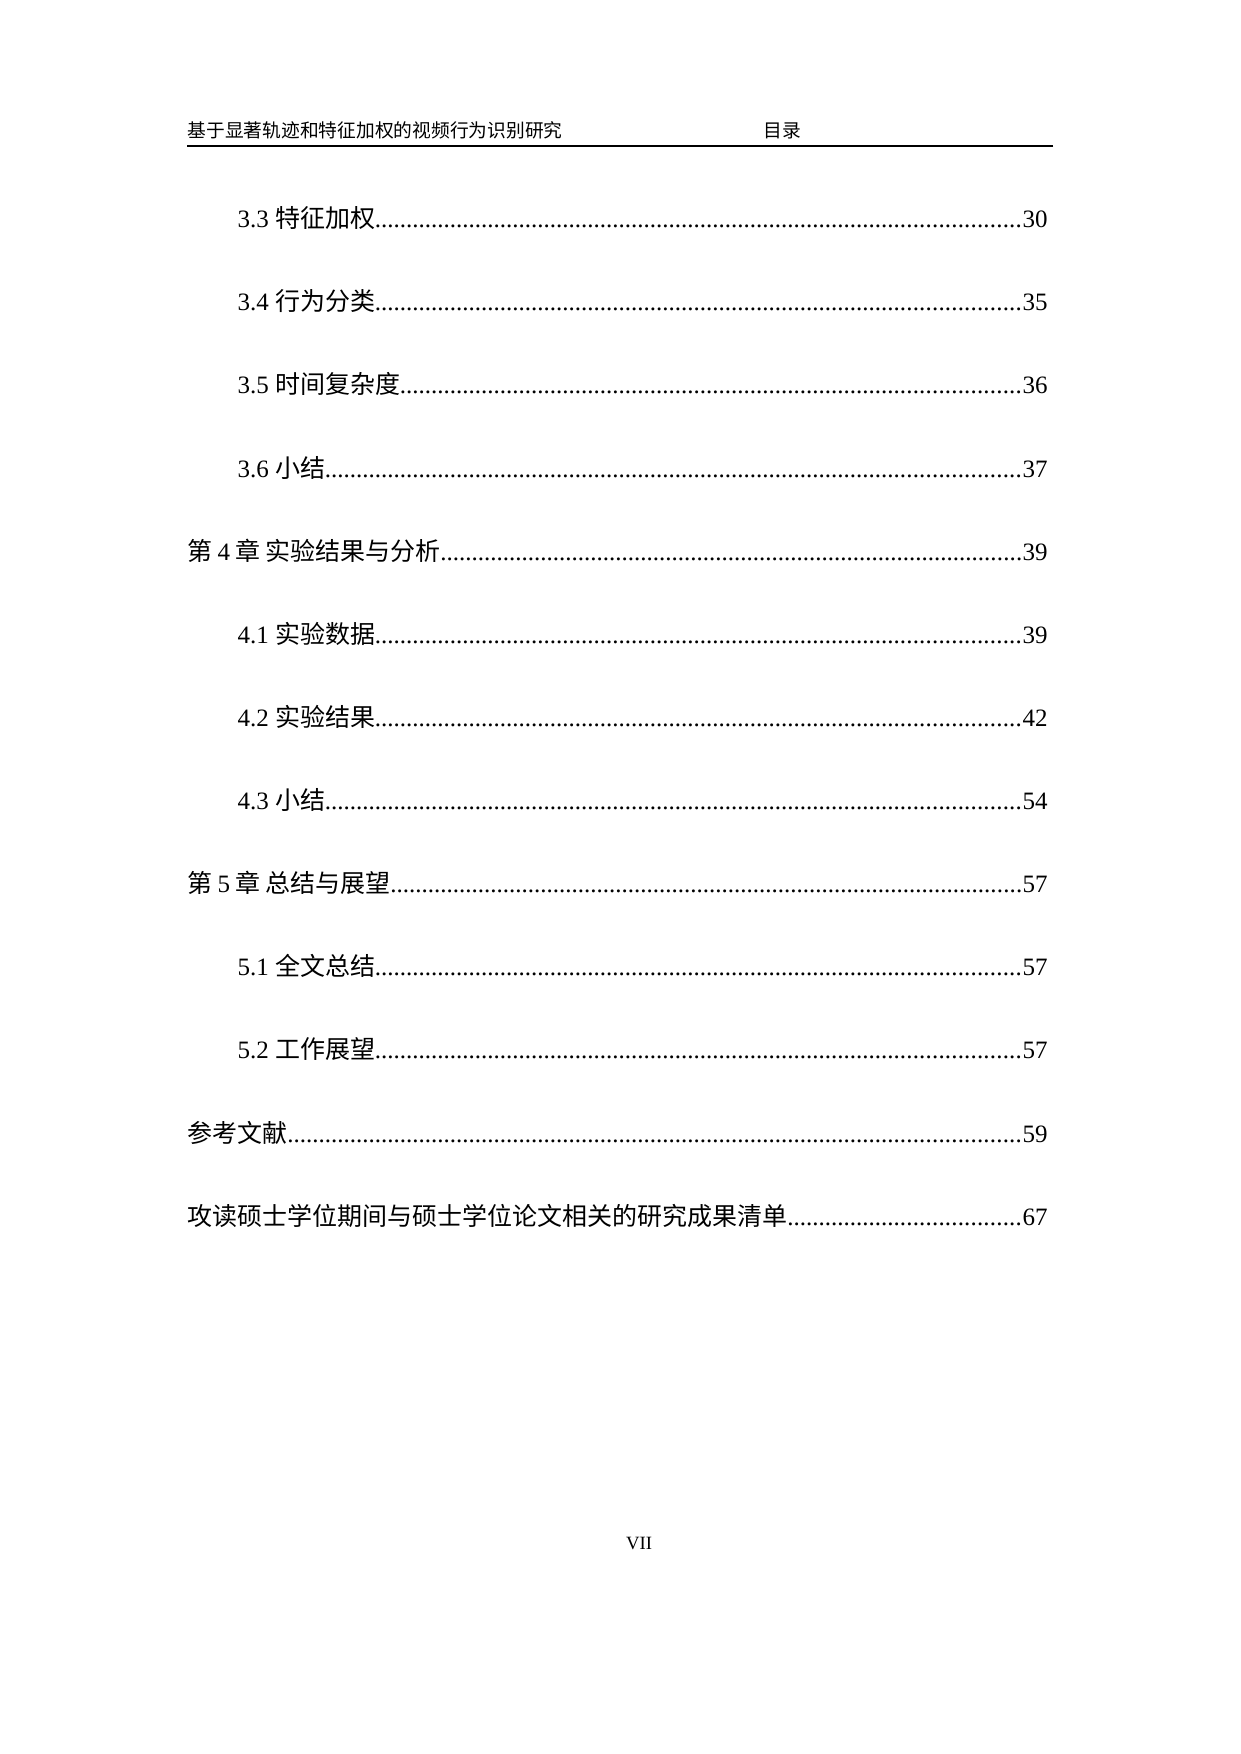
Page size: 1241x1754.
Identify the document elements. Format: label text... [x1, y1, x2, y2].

text 4.2 实验结果 42 [237, 683, 1053, 748]
text 4.1 实验数据 39 [237, 600, 1053, 665]
text 参考文献 59 [187, 1099, 1053, 1164]
text 5.1 全文总结 57 [237, 932, 1053, 997]
text 第4章 实验结果与分析 39 [187, 517, 1053, 582]
text 第5章 总结与展望 57 [187, 849, 1053, 914]
text 3.5 时间复杂度 36 [237, 351, 1053, 416]
text 攻读硕士学位期间与硕士学位论文相关的研究成果清单 67 [187, 1182, 1053, 1247]
text 3.3 特征加权 30 [237, 184, 1053, 249]
text 3.4 行为分类 35 [237, 267, 1053, 332]
text 3.6 小结 37 [237, 434, 1053, 499]
text 5.2 工作展望 57 [237, 1016, 1053, 1081]
text 4.3 小结 54 [237, 766, 1053, 831]
